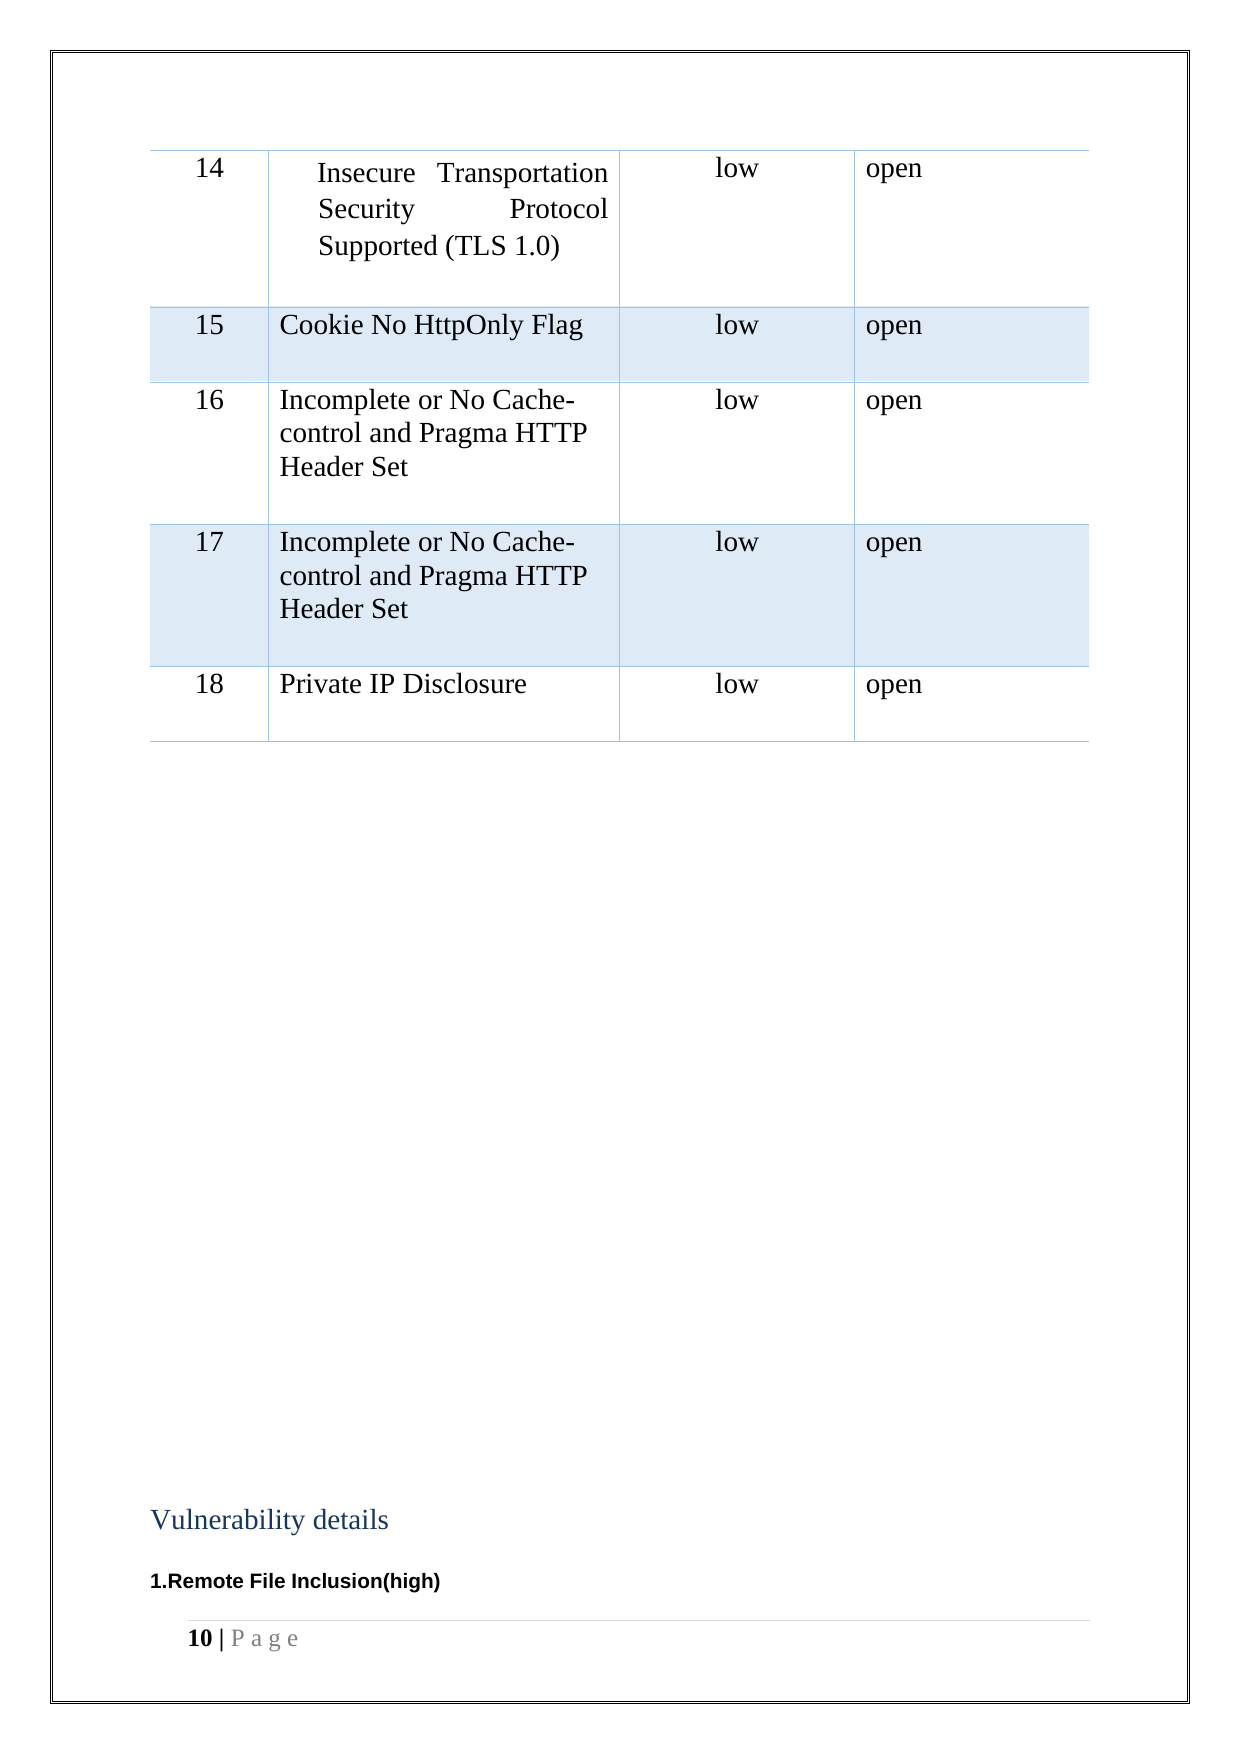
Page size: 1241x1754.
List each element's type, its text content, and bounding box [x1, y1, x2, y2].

table_cell low [620, 667, 854, 741]
table_cell 15 [150, 308, 268, 381]
table_cell 14 [150, 151, 268, 306]
table_cell low [620, 308, 854, 381]
table_cell low [620, 525, 854, 666]
table_cell low [620, 383, 854, 524]
table_cell low [620, 151, 854, 306]
table_cell open [855, 383, 1089, 524]
table_cell Incomplete or No Cache-control and Pragma HTTP Header Set [269, 525, 619, 666]
table_cell open [855, 308, 1089, 381]
table_cell open [855, 525, 1089, 666]
table_cell open [855, 667, 1089, 741]
text 1.Remote File Inclusion(high) [150, 1569, 1090, 1593]
text Vulnerability details [150, 1502, 1090, 1536]
table_cell Insecure Transportation Security Protocol Supported (TLS 1.0) [269, 151, 619, 306]
table_cell Cookie No HttpOnly Flag [269, 308, 619, 381]
table_cell 17 [150, 525, 268, 666]
table_cell open [855, 151, 1089, 306]
table_cell 18 [150, 667, 268, 741]
table_cell Private IP Disclosure [269, 667, 619, 741]
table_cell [269, 383, 619, 524]
table_cell 16 [150, 383, 268, 524]
